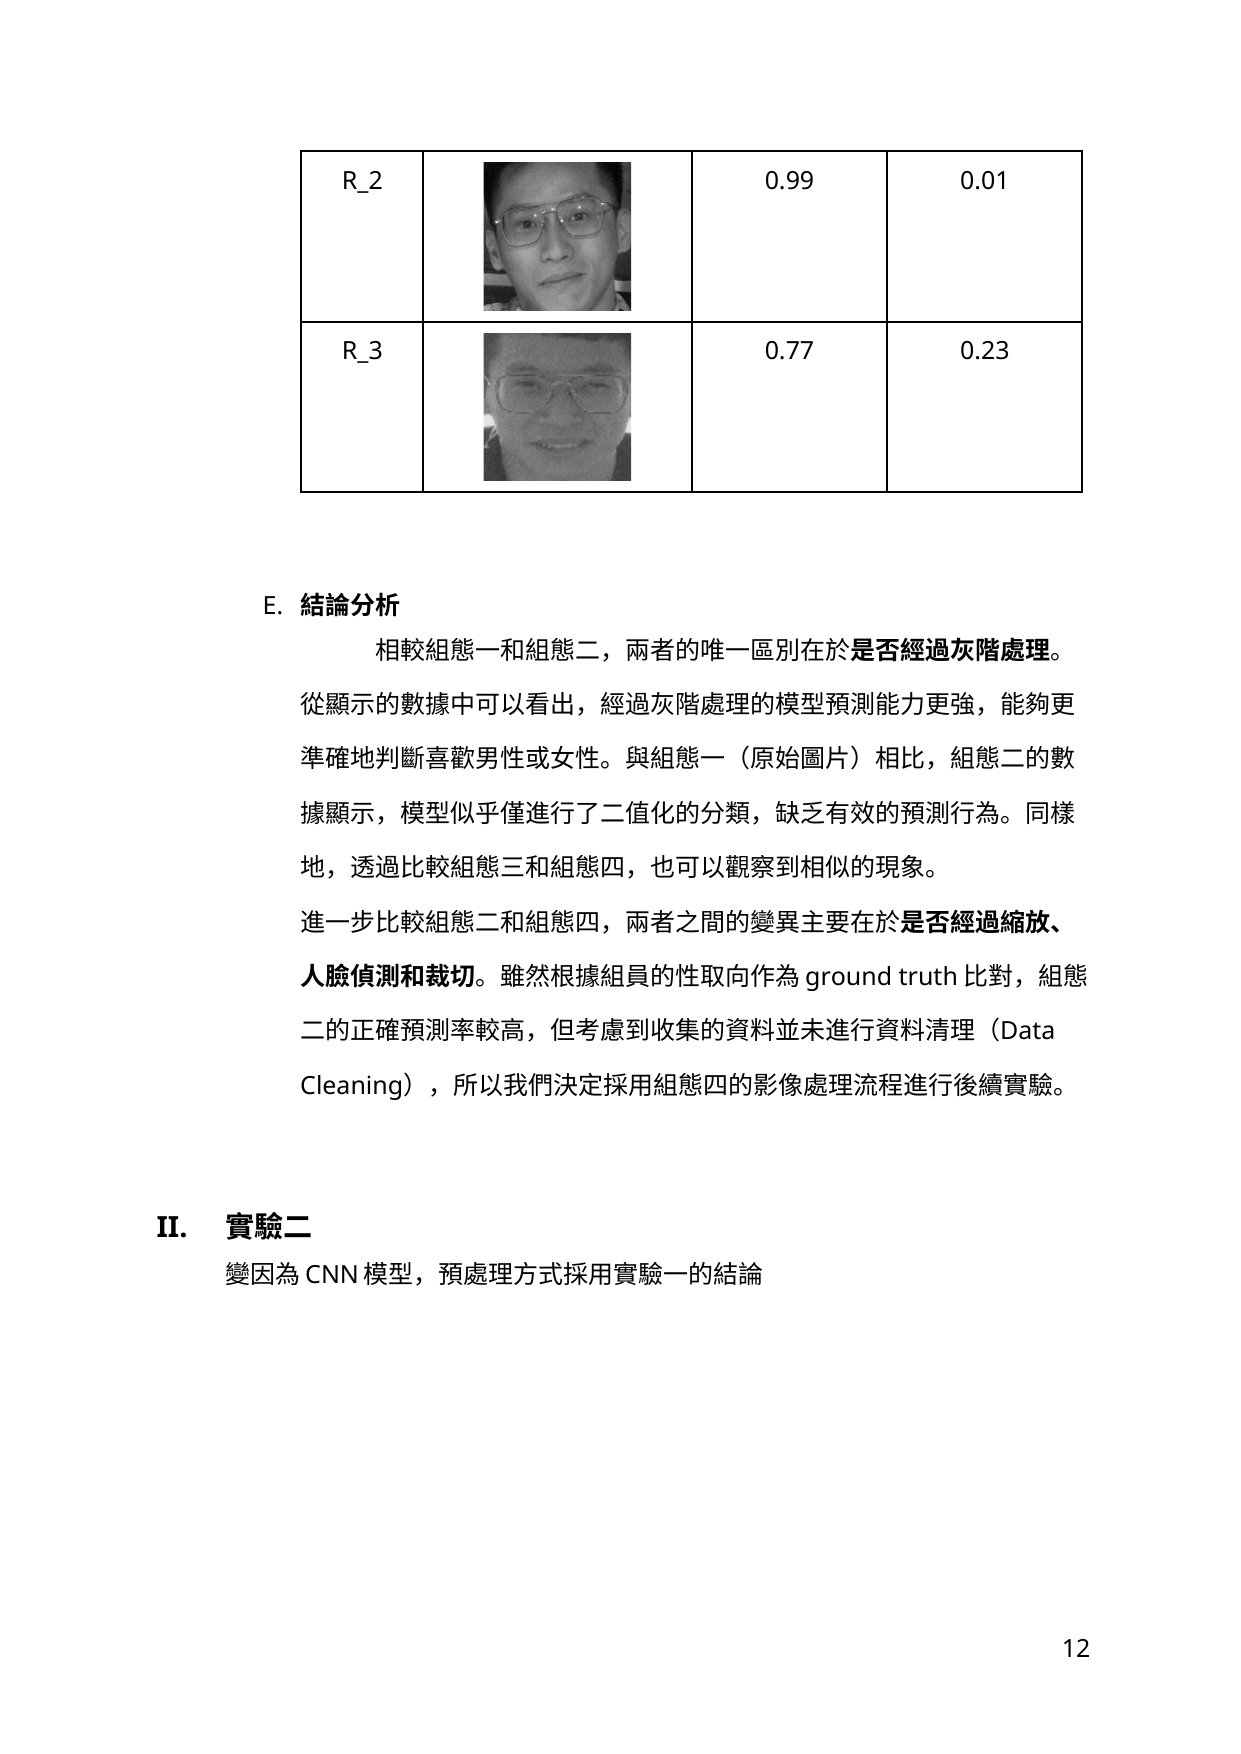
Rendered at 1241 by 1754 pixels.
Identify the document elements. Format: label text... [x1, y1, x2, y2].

table_cell [424, 323, 691, 491]
table_cell 0.99 [693, 152, 886, 321]
table_cell R_2 [302, 152, 422, 321]
table_cell [424, 152, 691, 321]
subtitle 實驗二 [187, 1204, 1090, 1246]
text 進一步比較組態二和組態四，兩者之間的變異主要在於是否經過縮放、人臉偵測和裁切。雖然根據組員的性取向作為ground truth比對，組態二的正確預測率較高，但考慮到收集的資料並未進行資料清理（Data Cleaning），所以我們決定採用組態四的影像處理流程進行後續實驗。 [300, 902, 1090, 1101]
text 變因為CNN模型，預處理方式採用實驗一的結論 [225, 1254, 1090, 1291]
subtitle 結論分析 [262, 586, 1090, 622]
table_cell R_3 [302, 323, 422, 491]
picture [483, 333, 632, 481]
table_cell 0.77 [693, 323, 886, 491]
table_cell 0.23 [888, 323, 1081, 491]
table_cell 0.01 [888, 152, 1081, 321]
text 相較組態一和組態二，兩者的唯一區別在於是否經過灰階處理。從顯示的數據中可以看出，經過灰階處理的模型預測能力更強，能夠更準確地判斷喜歡男性或女性。與組態一（原始圖片）相比，組態二的數據顯示，模型似乎僅進行了二值化的分類，缺乏有效的預測行為。同樣地，透過比較組態三和組態四，也可以觀察到相似的現象。 [300, 630, 1090, 884]
picture [483, 162, 632, 311]
